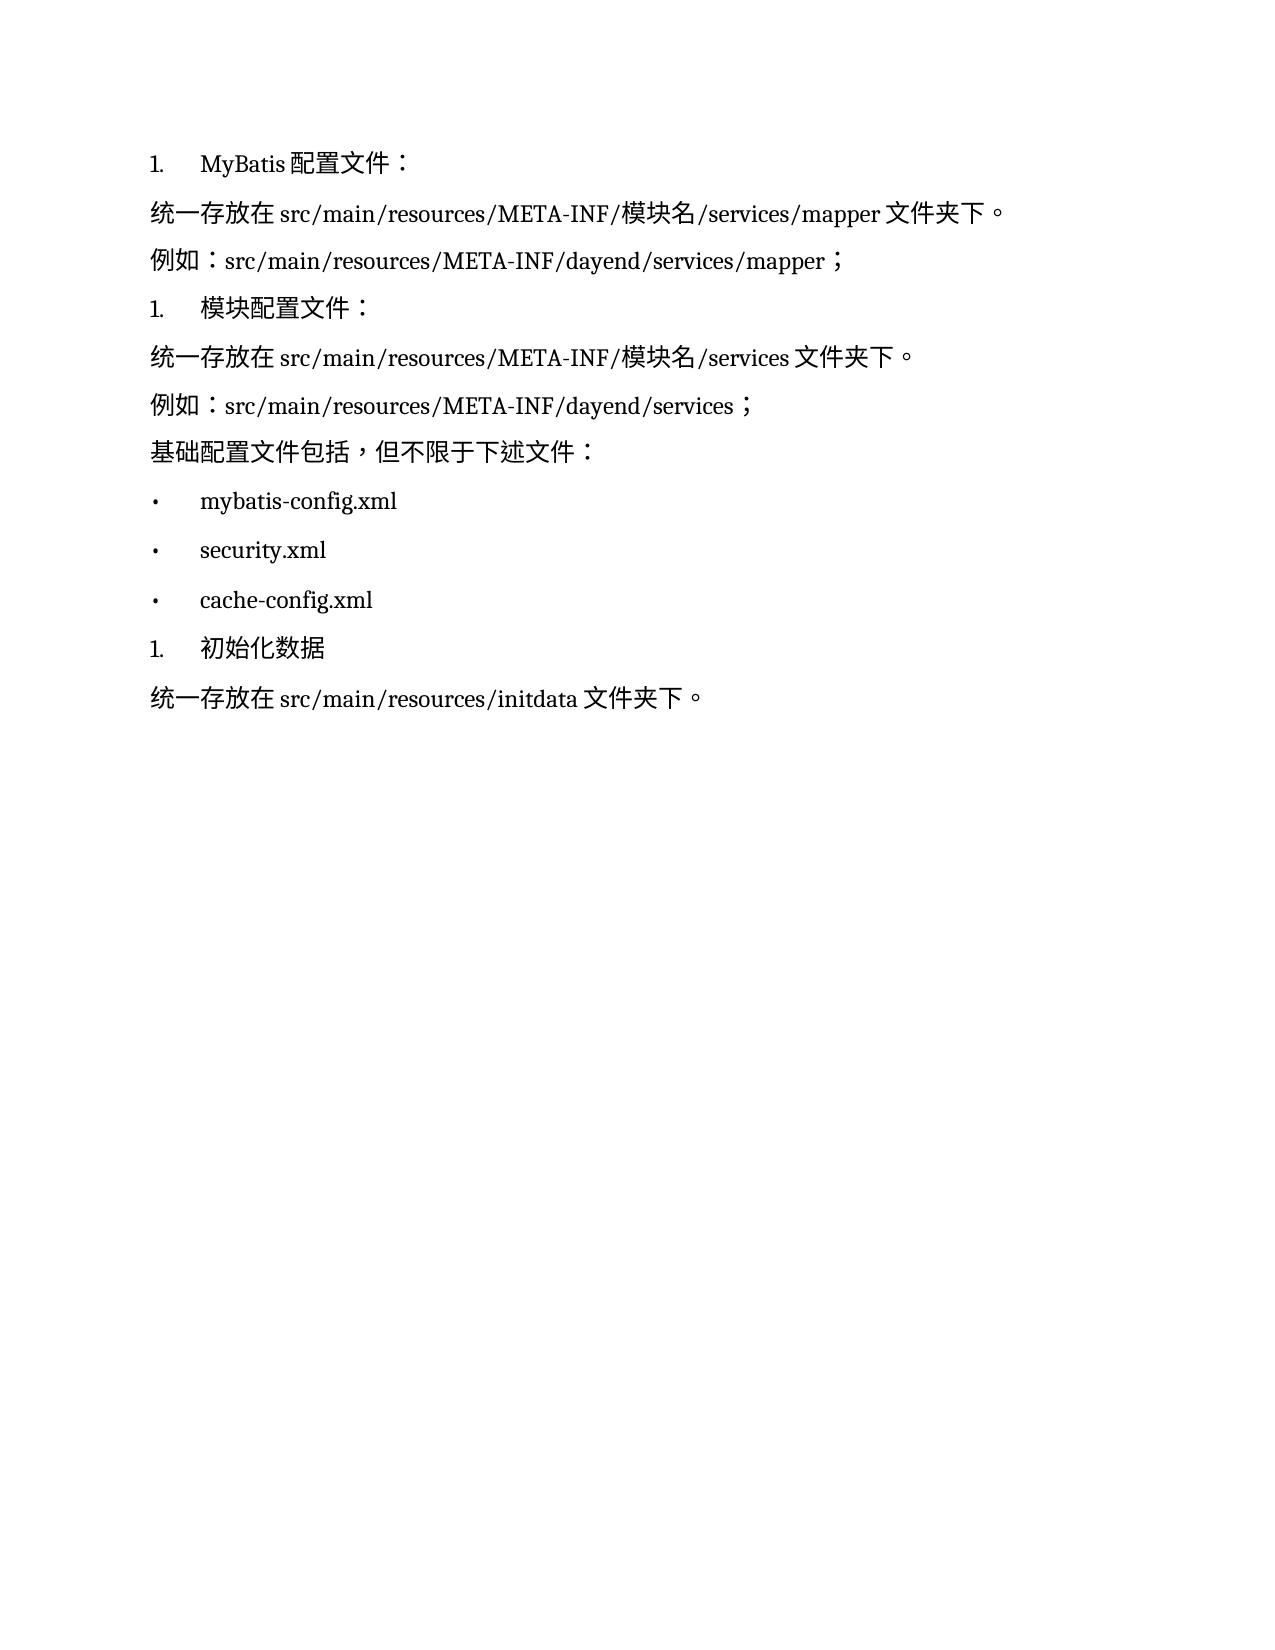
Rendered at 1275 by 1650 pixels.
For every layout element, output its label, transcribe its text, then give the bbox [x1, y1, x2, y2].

text 基础配置文件包括，但不限于下述文件： [150, 439, 1125, 468]
list MyBatis配置文件： [150, 150, 1125, 179]
text 例如：src/main/resources/META-INF/dayend/services； [150, 392, 1125, 420]
text 统一存放在src/main/resources/META-INF/模块名/services/mapper文件夹下。 [150, 199, 1125, 228]
text 统一存放在src/main/resources/META-INF/模块名/services文件夹下。 [150, 344, 1125, 373]
list mybatis-config.xml [150, 487, 1125, 515]
list 初始化数据 [150, 635, 1125, 664]
list cache-config.xml [150, 586, 1125, 614]
list security.xml [150, 536, 1125, 565]
text 统一存放在src/main/resources/initdata文件夹下。 [150, 685, 1125, 714]
list 模块配置文件： [150, 294, 1125, 323]
text 例如：src/main/resources/META-INF/dayend/services/mapper； [150, 247, 1125, 276]
